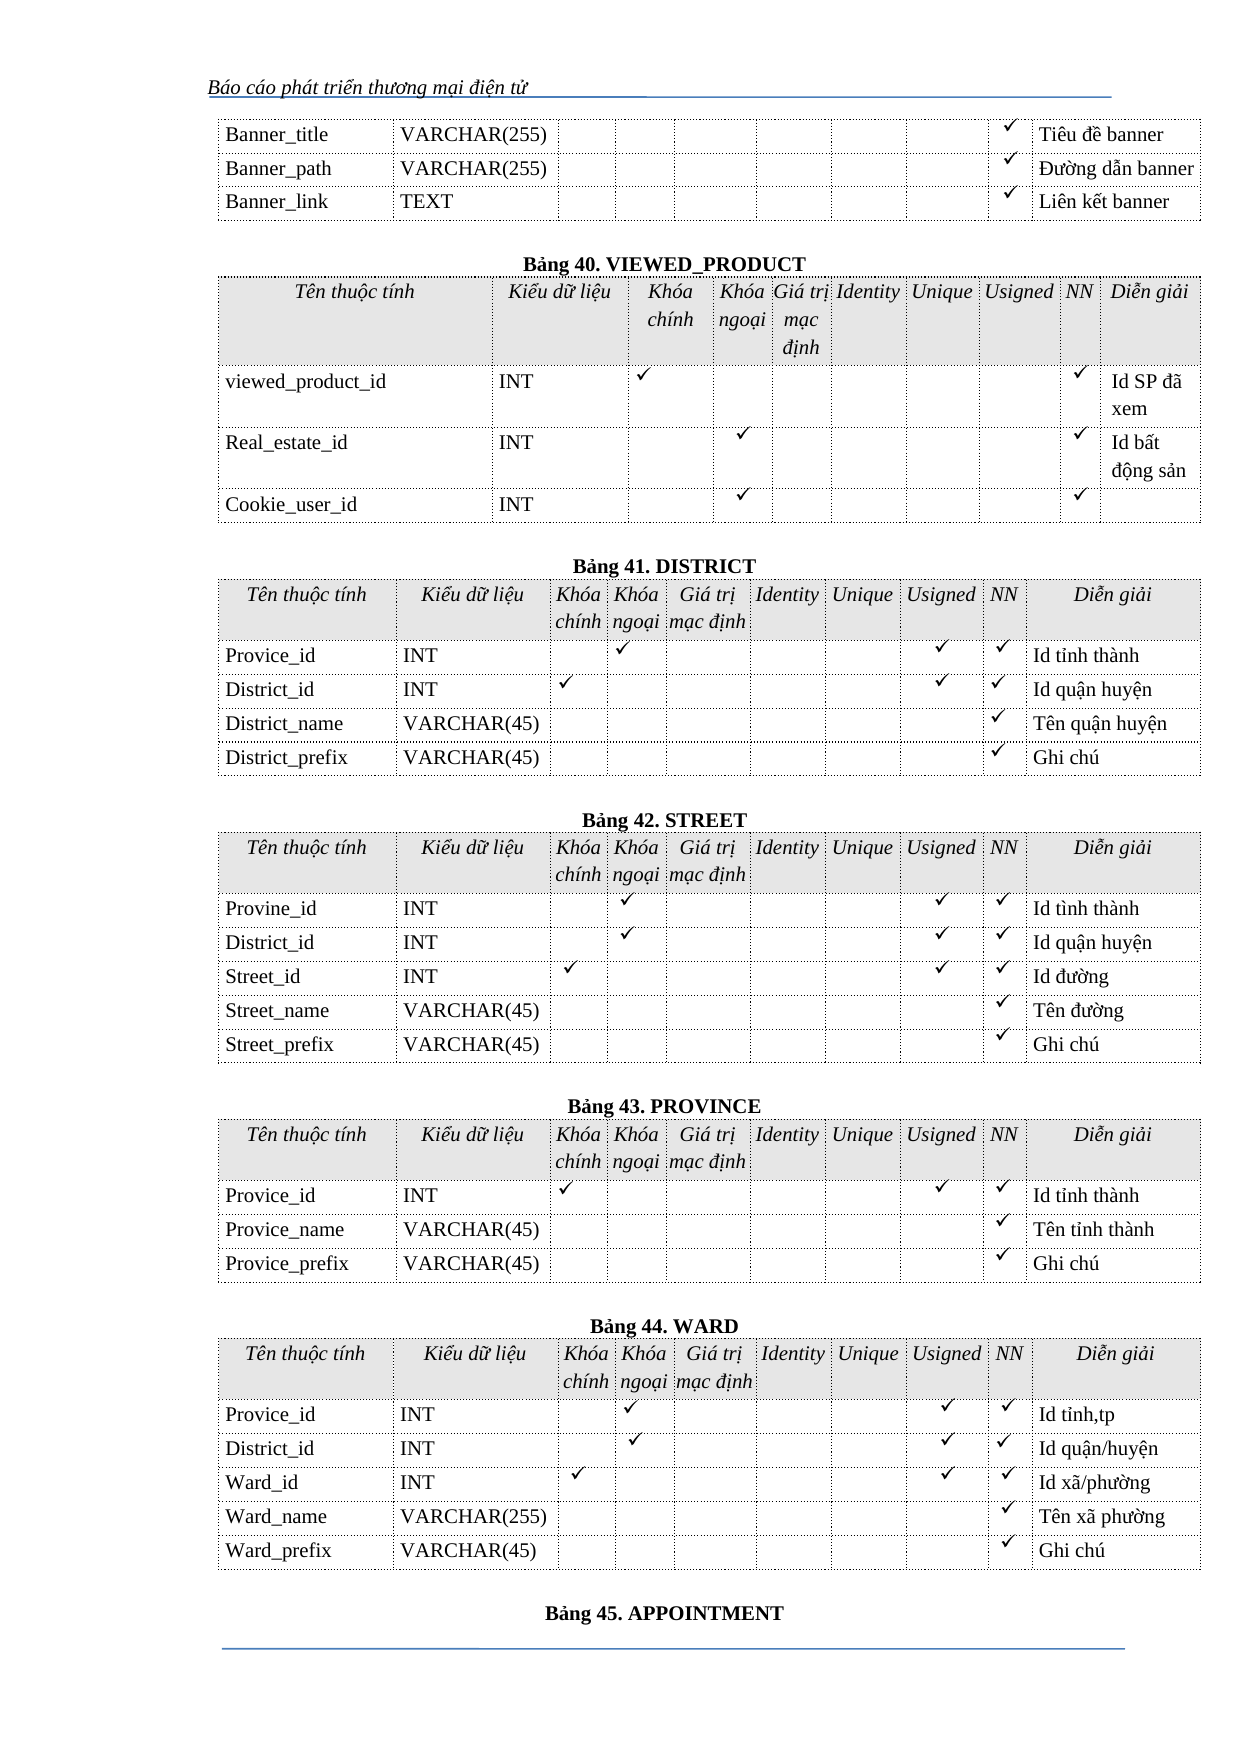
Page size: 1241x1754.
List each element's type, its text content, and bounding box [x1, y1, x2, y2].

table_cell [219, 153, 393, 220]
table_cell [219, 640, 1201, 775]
text Bảng 40. VIEWED_PRODUCT [207, 252, 1122, 276]
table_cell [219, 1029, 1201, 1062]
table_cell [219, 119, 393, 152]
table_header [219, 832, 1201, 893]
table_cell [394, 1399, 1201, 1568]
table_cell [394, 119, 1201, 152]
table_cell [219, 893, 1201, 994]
text Bảng 42. STREET [207, 807, 1122, 832]
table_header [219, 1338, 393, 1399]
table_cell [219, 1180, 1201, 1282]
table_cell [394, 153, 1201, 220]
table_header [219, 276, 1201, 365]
text Bảng 44. WARD [207, 1314, 1122, 1338]
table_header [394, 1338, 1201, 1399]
text Bảng 45. APPOINTMENT [207, 1601, 1122, 1625]
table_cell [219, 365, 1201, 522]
text Bảng 43. PROVINCE [207, 1094, 1122, 1118]
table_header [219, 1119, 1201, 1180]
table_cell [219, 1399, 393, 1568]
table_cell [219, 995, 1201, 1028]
text Bảng 41. DISTRICT [207, 554, 1122, 578]
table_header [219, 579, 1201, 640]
